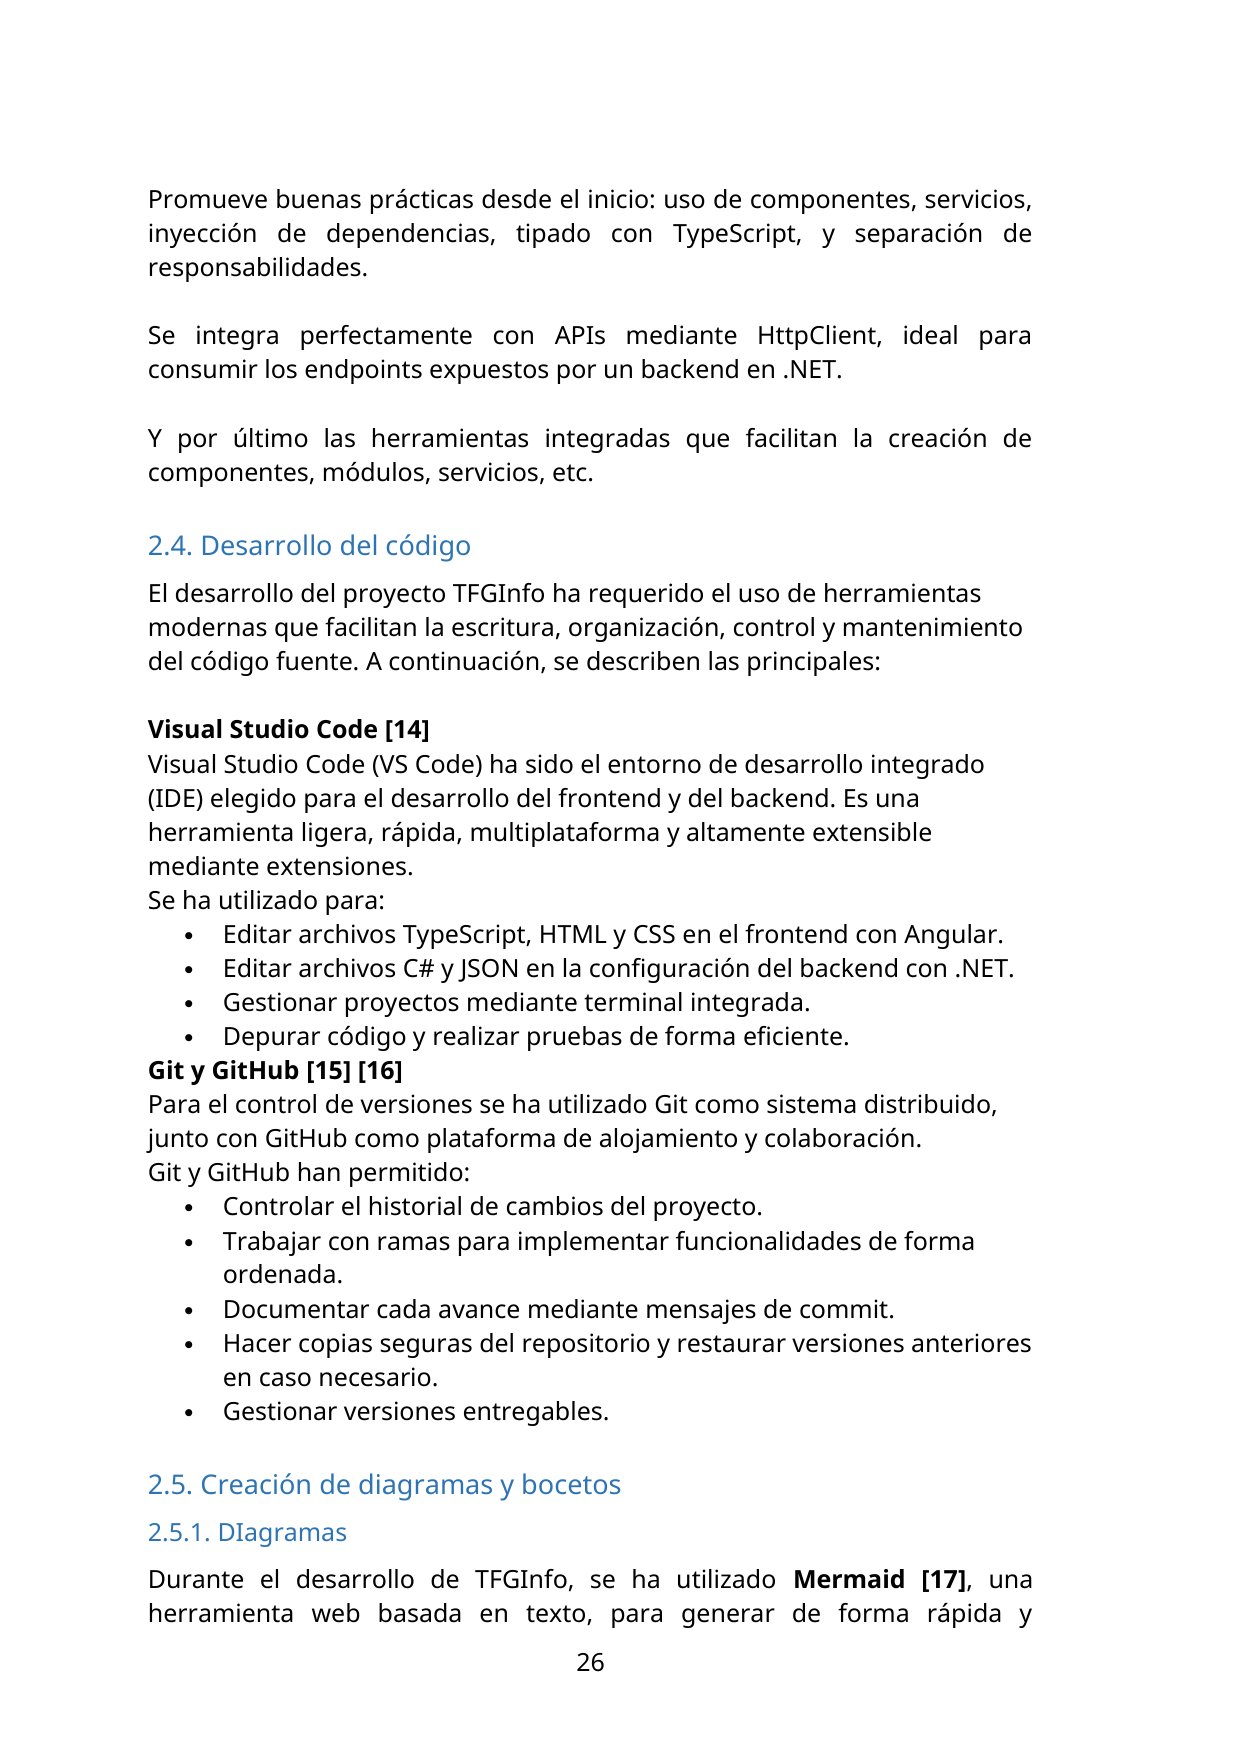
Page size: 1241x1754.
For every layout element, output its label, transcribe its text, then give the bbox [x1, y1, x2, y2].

list Editar archivos C# y JSON en la configuración del backend con .NET. [185, 951, 1033, 985]
text Para el control de versiones se ha utilizado Git como sistema distribuido, junto con GitHub como plataforma de alojamiento y colaboración. [148, 1087, 1033, 1155]
list Documentar cada avance mediante mensajes de commit. [185, 1291, 1033, 1325]
subtitle Desarrollo del código [148, 527, 1033, 563]
subtitle Creación de diagramas y bocetos [148, 1466, 1033, 1503]
list Gestionar proyectos mediante terminal integrada. [185, 985, 1033, 1019]
text Git y GitHub [15] [16] [148, 1053, 1033, 1087]
text Visual Studio Code (VS Code) ha sido el entorno de desarrollo integrado (IDE) elegido para el desarrollo del frontend y del backend. Es una herramienta ligera, rápida, multiplataforma y altamente extensible mediante extensiones. [148, 746, 1033, 882]
list Controlar el historial de cambios del proyecto. [185, 1189, 1033, 1223]
text Se integra perfectamente con APIs mediante HttpClient, ideal para consumir los endpoints expuestos por un backend en .NET. [148, 318, 1033, 386]
text Visual Studio Code [14] [148, 712, 1033, 746]
text Y por último las herramientas integradas que facilitan la creación de componentes, módulos, servicios, etc. [148, 420, 1033, 488]
text El desarrollo del proyecto TFGInfo ha requerido el uso de herramientas modernas que facilitan la escritura, organización, control y mantenimiento del código fuente. A continuación, se describen las principales: [148, 576, 1033, 678]
list Trabajar con ramas para implementar funcionalidades de forma ordenada. [185, 1223, 1033, 1291]
list Depurar código y realizar pruebas de forma eficiente. [185, 1019, 1033, 1053]
text Promueve buenas prácticas desde el inicio: uso de componentes, servicios, inyección de dependencias, tipado con TypeScript, y separación de responsabilidades. [148, 182, 1033, 284]
text Git y GitHub han permitido: [148, 1155, 1033, 1189]
list Hacer copias seguras del repositorio y restaurar versiones anteriores en caso necesario. [185, 1325, 1033, 1393]
subtitle DIagramas [148, 1515, 1033, 1549]
list Gestionar versiones entregables. [185, 1393, 1033, 1427]
list Editar archivos TypeScript, HTML y CSS en el frontend con Angular. [185, 917, 1033, 951]
text Se ha utilizado para: [148, 882, 1033, 917]
